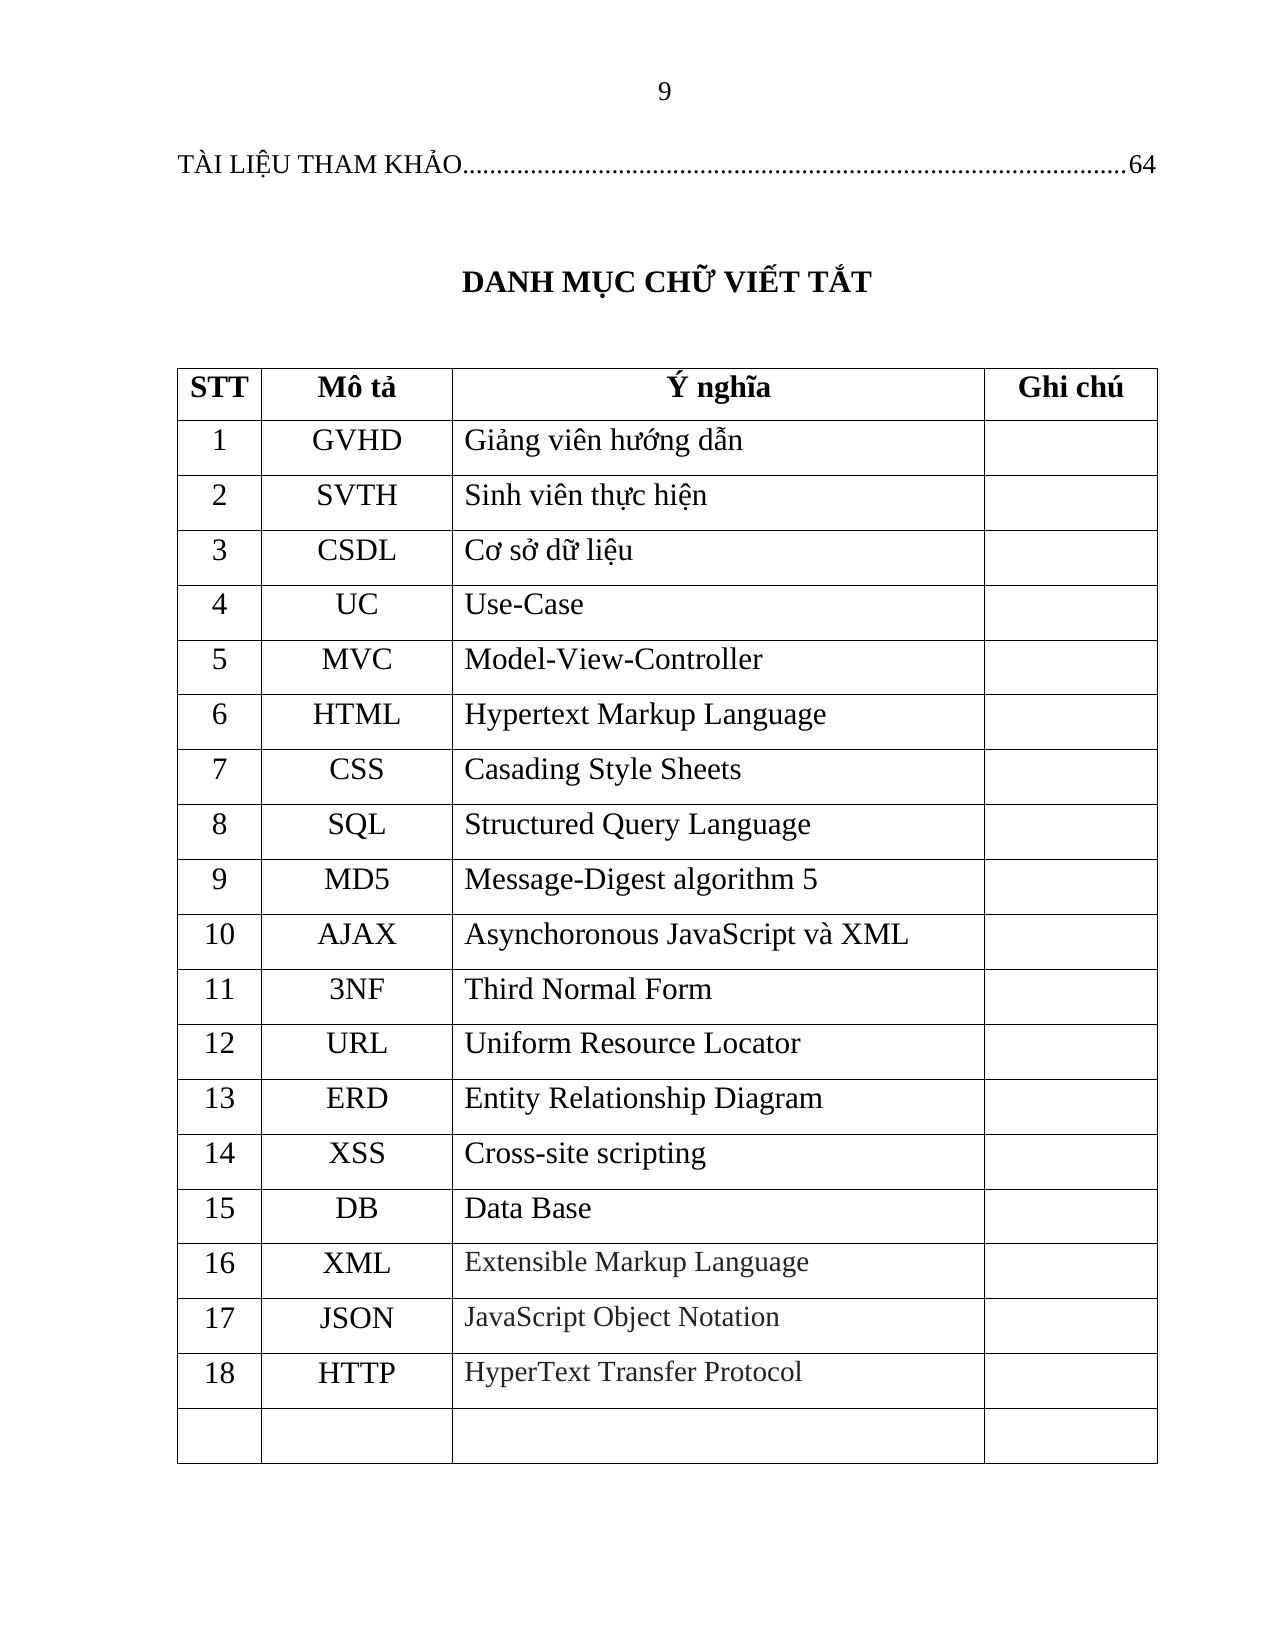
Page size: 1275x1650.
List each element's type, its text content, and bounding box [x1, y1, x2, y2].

table_cell CSS [262, 750, 452, 804]
table_cell [985, 531, 1157, 584]
table_cell Cross-site scripting [453, 1135, 984, 1188]
table_cell 17 [178, 1299, 261, 1353]
table_header Ghi chú [985, 369, 1157, 420]
table_cell 14 [178, 1135, 261, 1188]
table_cell 5 [178, 641, 261, 694]
table_cell [985, 1080, 1157, 1133]
table_cell [985, 750, 1157, 804]
table_cell [985, 970, 1157, 1024]
table_cell Use-Case [453, 586, 984, 639]
table_cell HyperText Transfer Protocol [453, 1354, 984, 1408]
table_cell 3NF [262, 970, 452, 1024]
table_cell 9 [178, 860, 261, 914]
table_cell [985, 915, 1157, 969]
table_cell URL [262, 1025, 452, 1079]
table_cell Sinh viên thực hiện [453, 476, 984, 530]
table_cell Asynchoronous JavaScript và XML [453, 915, 984, 969]
table_cell Message-Digest algorithm 5 [453, 860, 984, 914]
table_cell AJAX [262, 915, 452, 969]
table_cell SVTH [262, 476, 452, 530]
table_cell Cơ sở dữ liệu [453, 531, 984, 584]
table_cell JSON [262, 1299, 452, 1353]
table_cell XML [262, 1244, 452, 1298]
table_cell UC [262, 586, 452, 639]
table_cell [985, 1354, 1157, 1408]
table_cell [985, 1190, 1157, 1243]
table_cell XSS [262, 1135, 452, 1188]
table_cell [985, 476, 1157, 530]
table_cell 10 [178, 915, 261, 969]
table_cell [985, 860, 1157, 914]
table_cell [178, 1409, 261, 1463]
table_header Ý nghĩa [453, 369, 984, 420]
table_cell 16 [178, 1244, 261, 1298]
table_cell Structured Query Language [453, 805, 984, 859]
table_cell [985, 1409, 1157, 1463]
table_cell SQL [262, 805, 452, 859]
table_cell 7 [178, 750, 261, 804]
table_cell Giảng viên hướng dẫn [453, 421, 984, 475]
table_cell 3 [178, 531, 261, 584]
table_cell [985, 1135, 1157, 1188]
table_cell Extensible Markup Language [453, 1244, 984, 1298]
table_cell Third Normal Form [453, 970, 984, 1024]
table_cell DB [262, 1190, 452, 1243]
table_cell [985, 1299, 1157, 1353]
table_cell 6 [178, 695, 261, 749]
table_cell Hypertext Markup Language [453, 695, 984, 749]
table_cell [453, 1409, 984, 1463]
table_cell [985, 1025, 1157, 1079]
table_cell 1 [178, 421, 261, 475]
table_header STT [178, 369, 261, 420]
table_cell [985, 586, 1157, 639]
table_cell MD5 [262, 860, 452, 914]
table_cell [985, 695, 1157, 749]
table_cell 12 [178, 1025, 261, 1079]
table_cell 13 [178, 1080, 261, 1133]
table_cell 8 [178, 805, 261, 859]
table_cell [985, 641, 1157, 694]
table_cell 15 [178, 1190, 261, 1243]
table_cell 4 [178, 586, 261, 639]
table_cell JavaScript Object Notation [453, 1299, 984, 1353]
table_cell 11 [178, 970, 261, 1024]
table_cell Model-View-Controller [453, 641, 984, 694]
table_cell CSDL [262, 531, 452, 584]
table_cell [985, 805, 1157, 859]
table_cell GVHD [262, 421, 452, 475]
table_cell HTML [262, 695, 452, 749]
table_cell 18 [178, 1354, 261, 1408]
subtitle DANH MỤC CHỮ VIẾT TẮT [177, 263, 1157, 299]
table_cell Entity Relationship Diagram [453, 1080, 984, 1133]
table_cell [985, 421, 1157, 475]
table_cell MVC [262, 641, 452, 694]
table_cell HTTP [262, 1354, 452, 1408]
table_header Mô tả [262, 369, 452, 420]
table_cell Casading Style Sheets [453, 750, 984, 804]
table_cell [262, 1409, 452, 1463]
table_cell 2 [178, 476, 261, 530]
table_cell Uniform Resource Locator [453, 1025, 984, 1079]
table_cell [985, 1244, 1157, 1298]
table_cell Data Base [453, 1190, 984, 1243]
table_cell ERD [262, 1080, 452, 1133]
